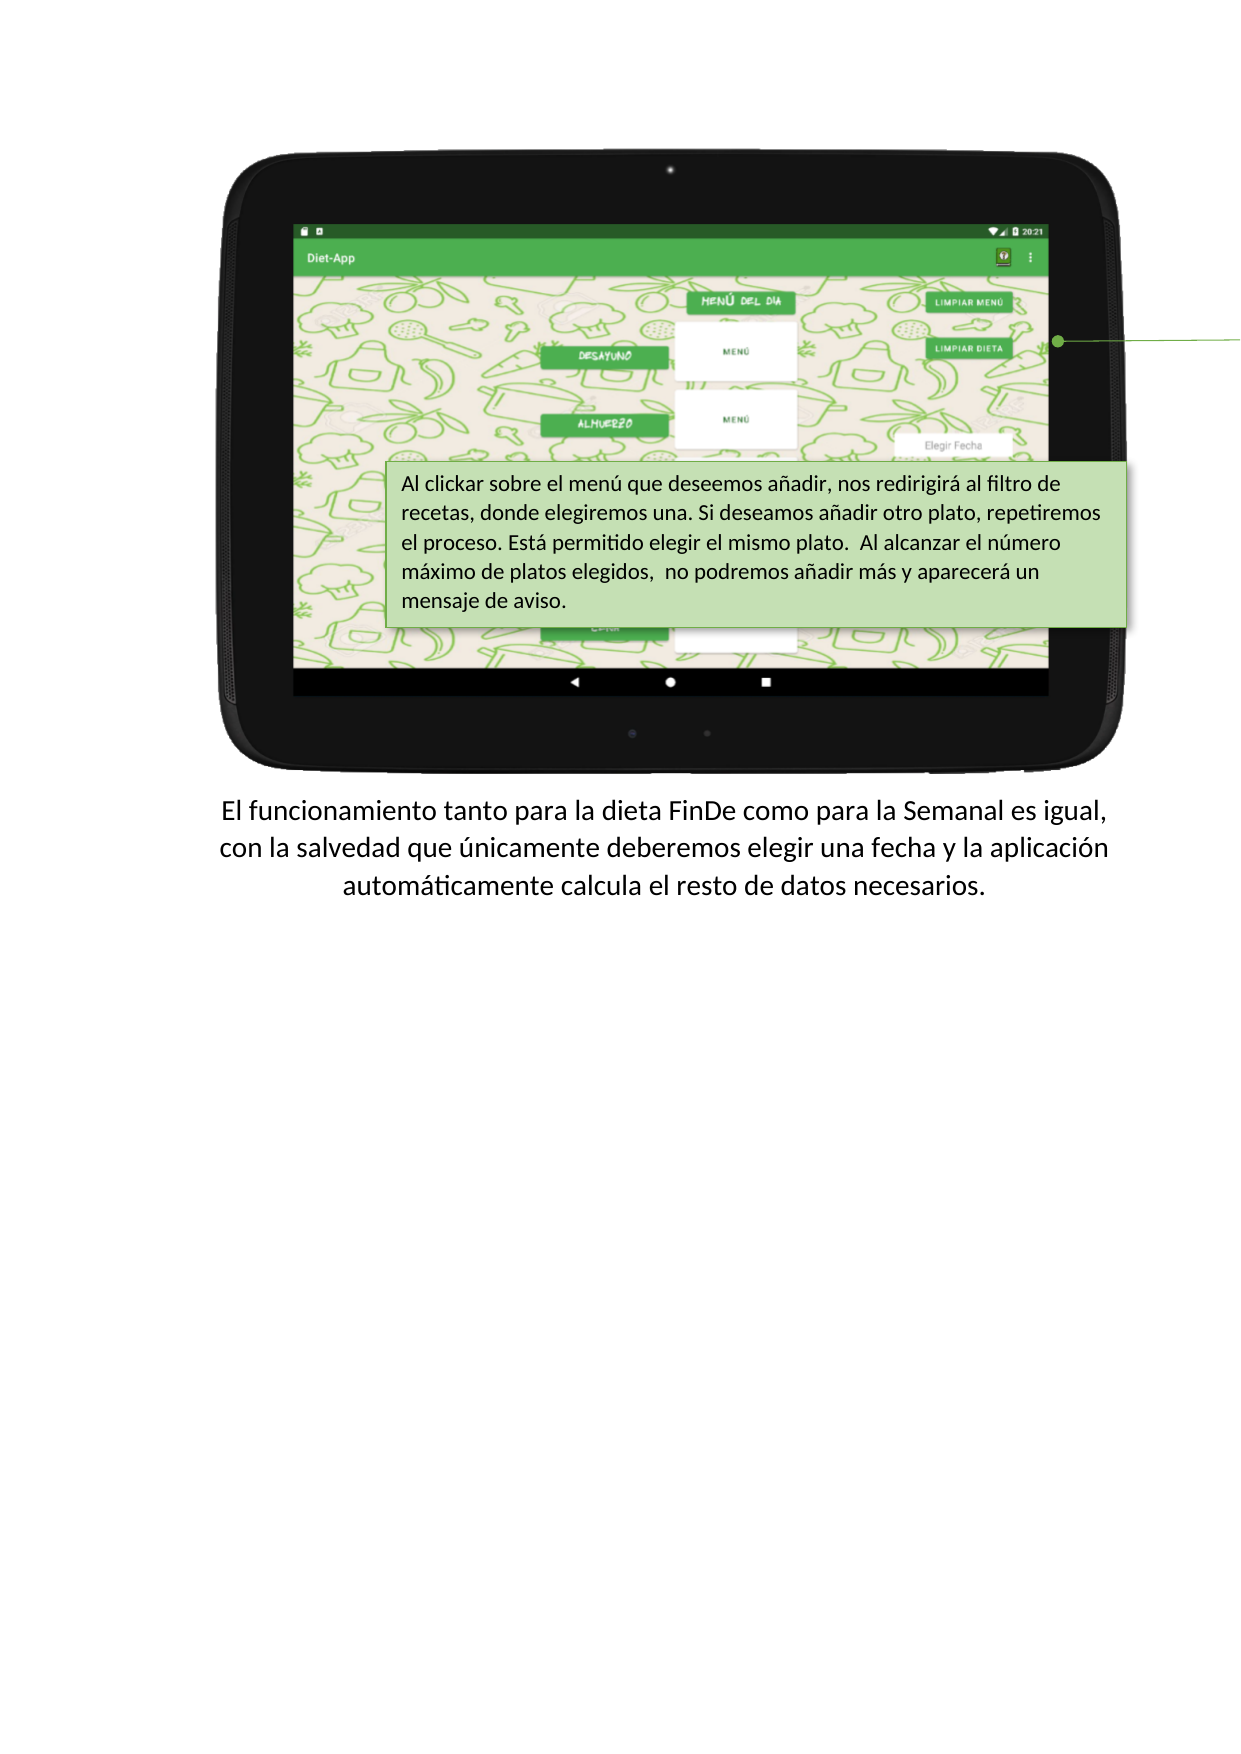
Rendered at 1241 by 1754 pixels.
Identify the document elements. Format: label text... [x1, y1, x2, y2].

text El funcionamiento tanto para la dieta FinDe como para la Semanal es igual, con la salvedad que únicamente deberemos elegir una fecha y la aplicación automáticamente calcula el resto de datos necesarios. [207, 792, 1122, 902]
picture [206, 147, 1128, 774]
